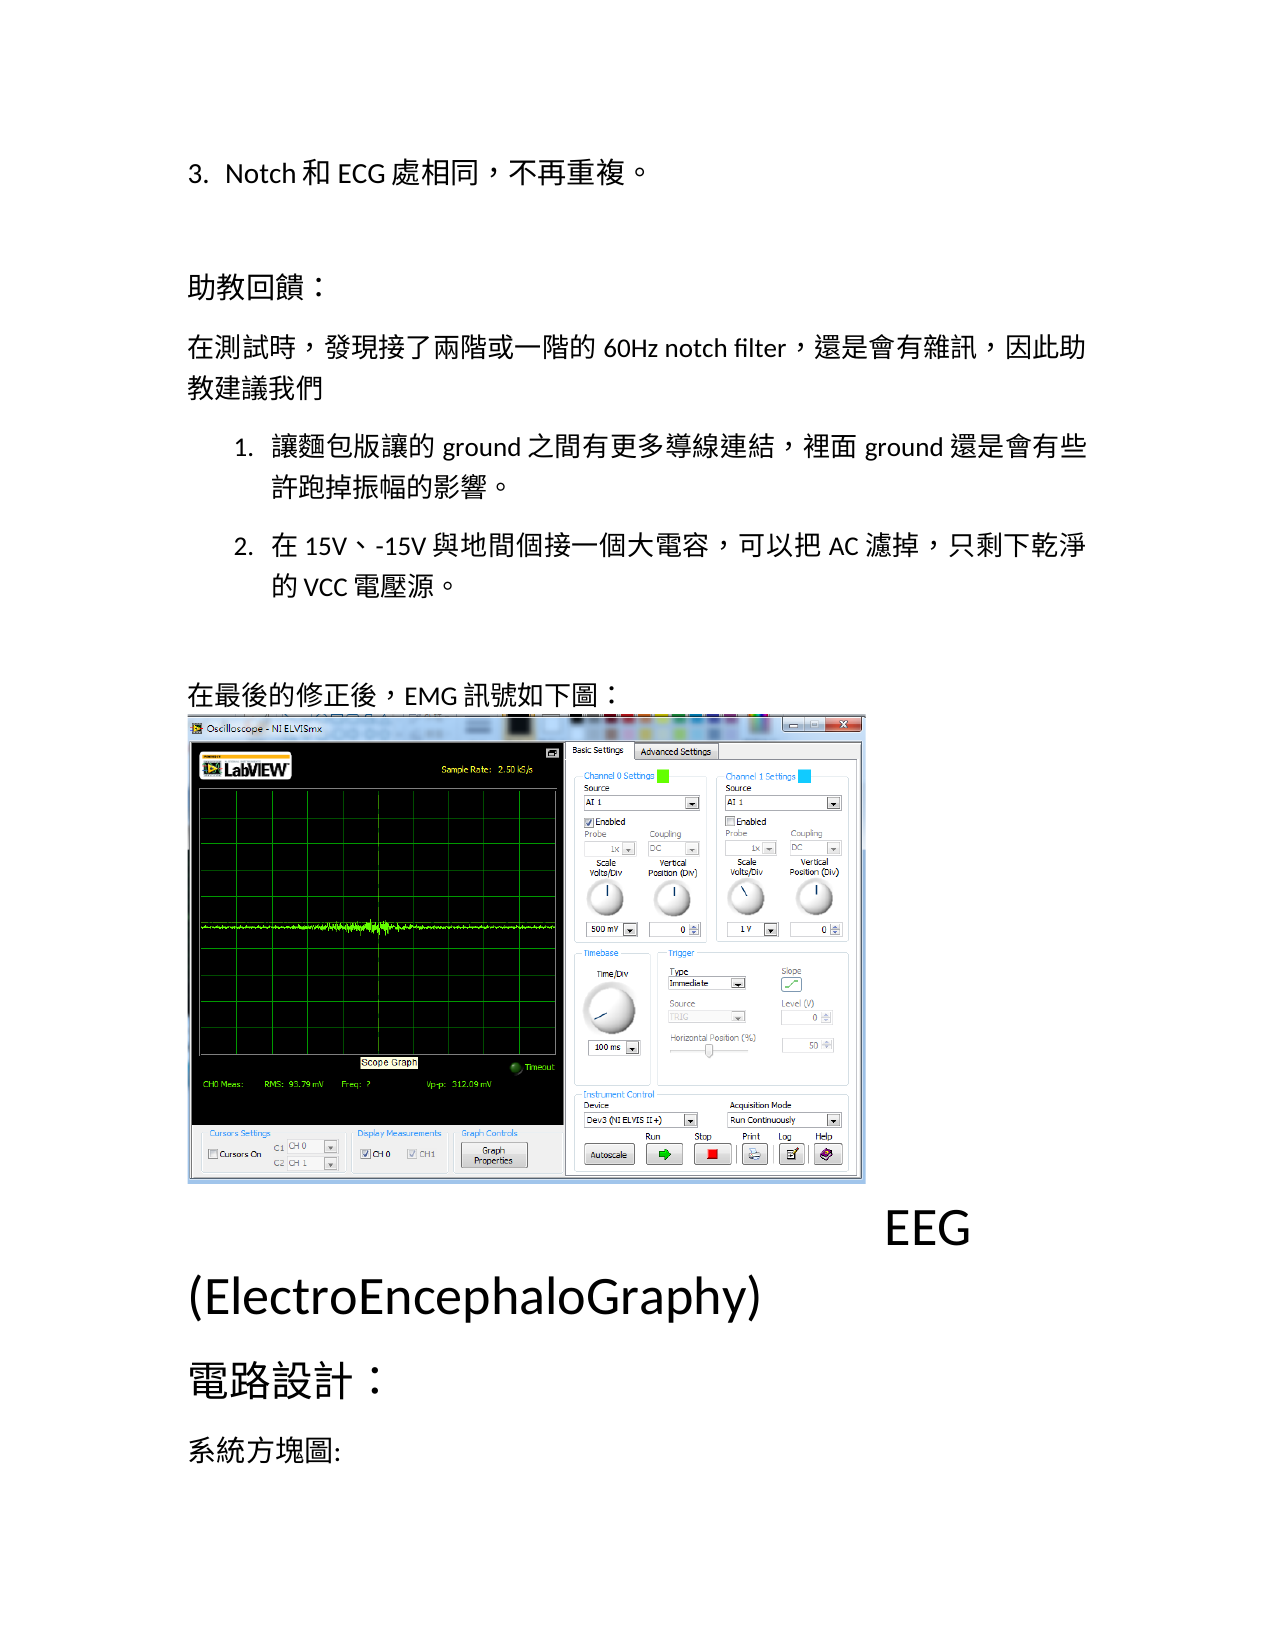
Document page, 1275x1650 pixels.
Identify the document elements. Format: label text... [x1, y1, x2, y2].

text 電路設計： [187, 1348, 1087, 1408]
text 在測試時，發現接了兩階或一階的60Hz notch filter，還是會有雜訊，因此助教建議我們 [187, 326, 1087, 407]
text 在最後的修正後，EMG訊號如下圖： [187, 674, 1087, 713]
text 系統方塊圖: [187, 1428, 1087, 1470]
list 讓麵包版讓的ground之間有更多導線連結，裡面ground還是會有些許跑掉振幅的影響。 [233, 425, 1087, 506]
list Notch和ECG處相同，不再重複。 [187, 150, 1087, 192]
text EEG (ElectroEncephaloGraphy) [187, 1192, 1087, 1328]
text 助教回饋： [187, 265, 1087, 307]
list 在15V、-15V與地間個接一個大電容，可以把AC濾掉，只剩下乾淨的VCC電壓源。 [233, 524, 1087, 604]
picture [187, 714, 866, 1184]
